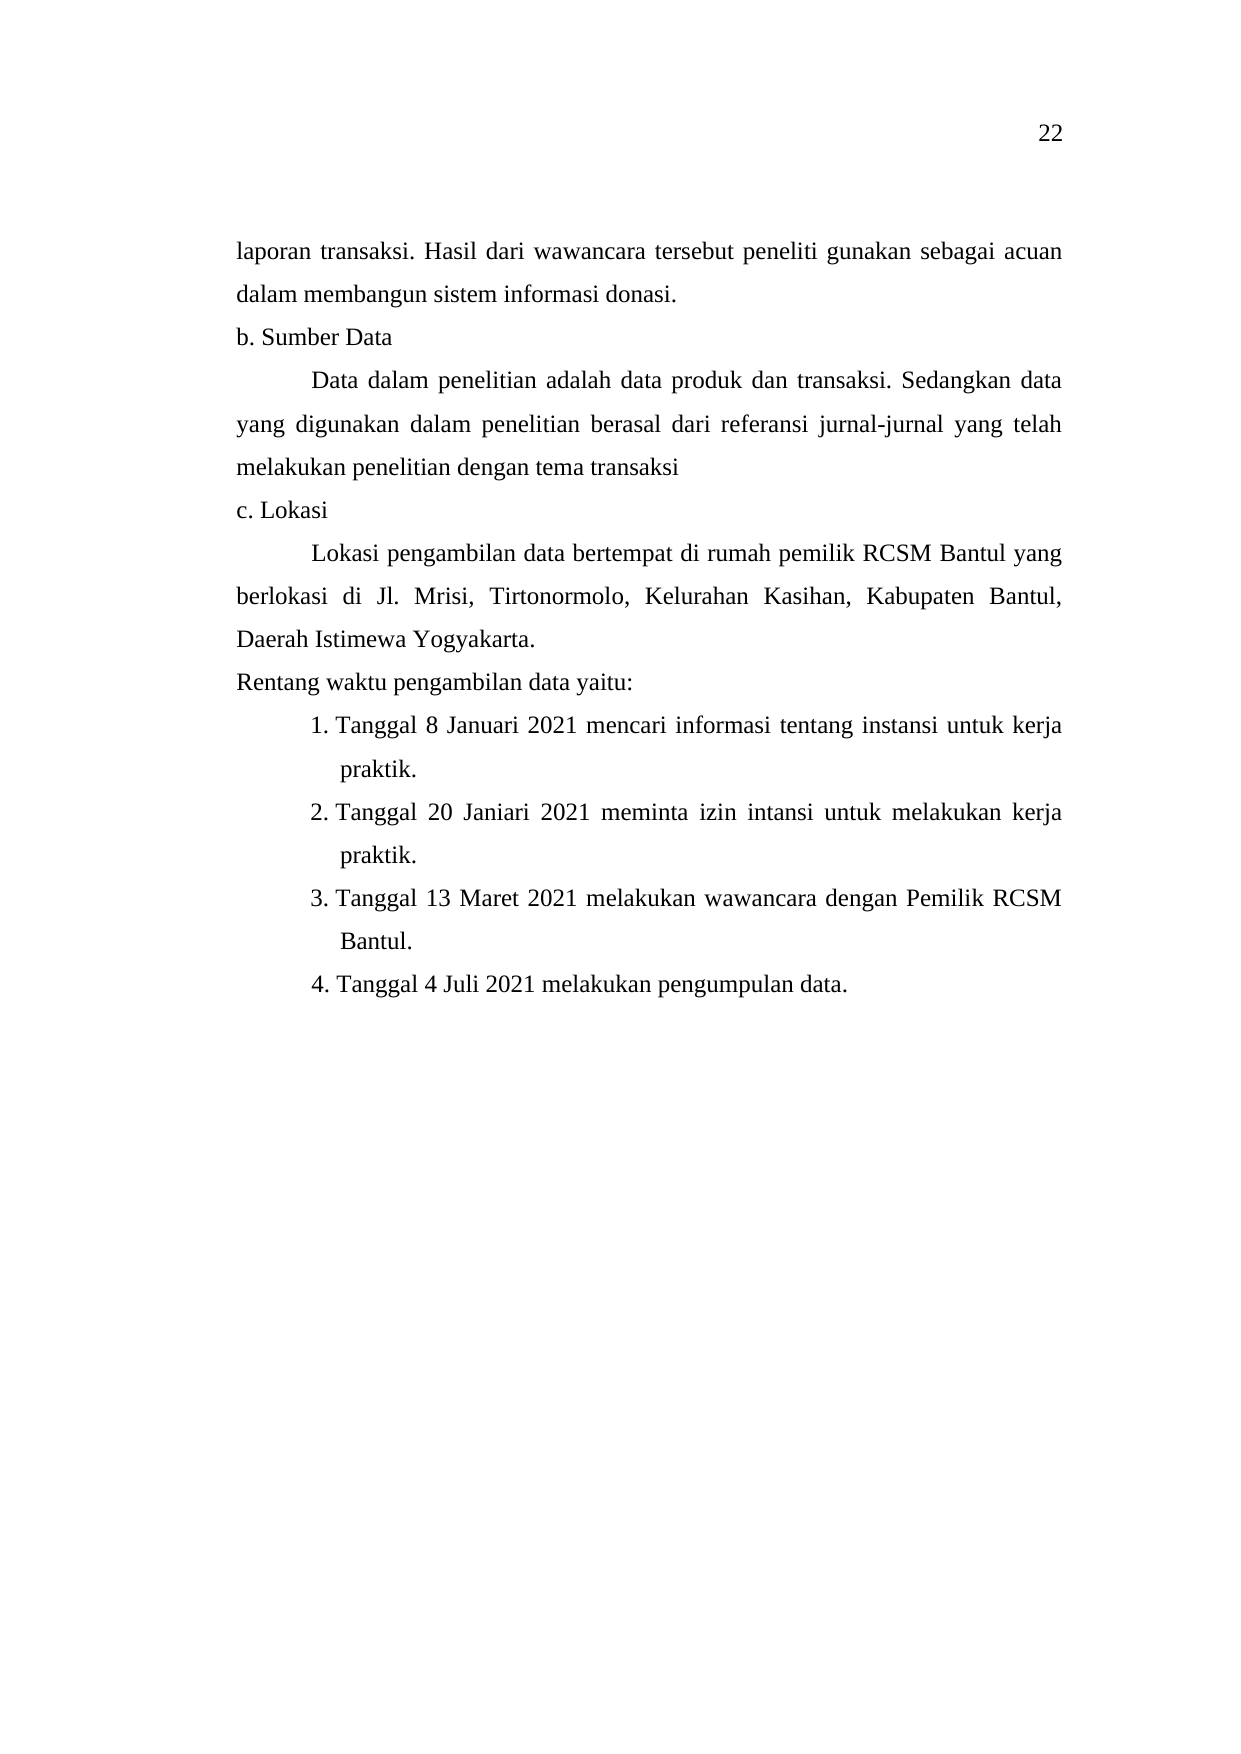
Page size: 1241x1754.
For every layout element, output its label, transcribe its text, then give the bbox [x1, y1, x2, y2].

list Tanggal 8 Januari 2021 mencari informasi tentang instansi untuk kerja praktik. [310, 711, 1063, 782]
text c. Lokasi [236, 495, 1063, 524]
text b. Sumber Data [236, 322, 1063, 351]
list Tanggal 13 Maret 2021 melakukan wawancara dengan Pemilik RCSM Bantul. [310, 883, 1063, 955]
text Data dalam penelitian adalah data produk dan transaksi. Sedangkan data yang digunakan dalam penelitian berasal dari referansi jurnal-jurnal yang telah melakukan penelitian dengan tema transaksi [236, 366, 1063, 481]
text Rentang waktu pengambilan data yaitu: [236, 667, 1063, 696]
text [236, 236, 1063, 308]
list Tanggal 20 Janiari 2021 meminta izin intansi untuk melakukan kerja praktik. [310, 797, 1063, 869]
text 4. Tanggal 4 Juli 2021 melakukan pengumpulan data. [236, 969, 1063, 998]
text Lokasi pengambilan data bertempat di rumah pemilik RCSM Bantul yang berlokasi di Jl. Mrisi, Tirtonormolo, Kelurahan Kasihan, Kabupaten Bantul, Daerah Istimewa Yogyakarta. [236, 538, 1063, 653]
